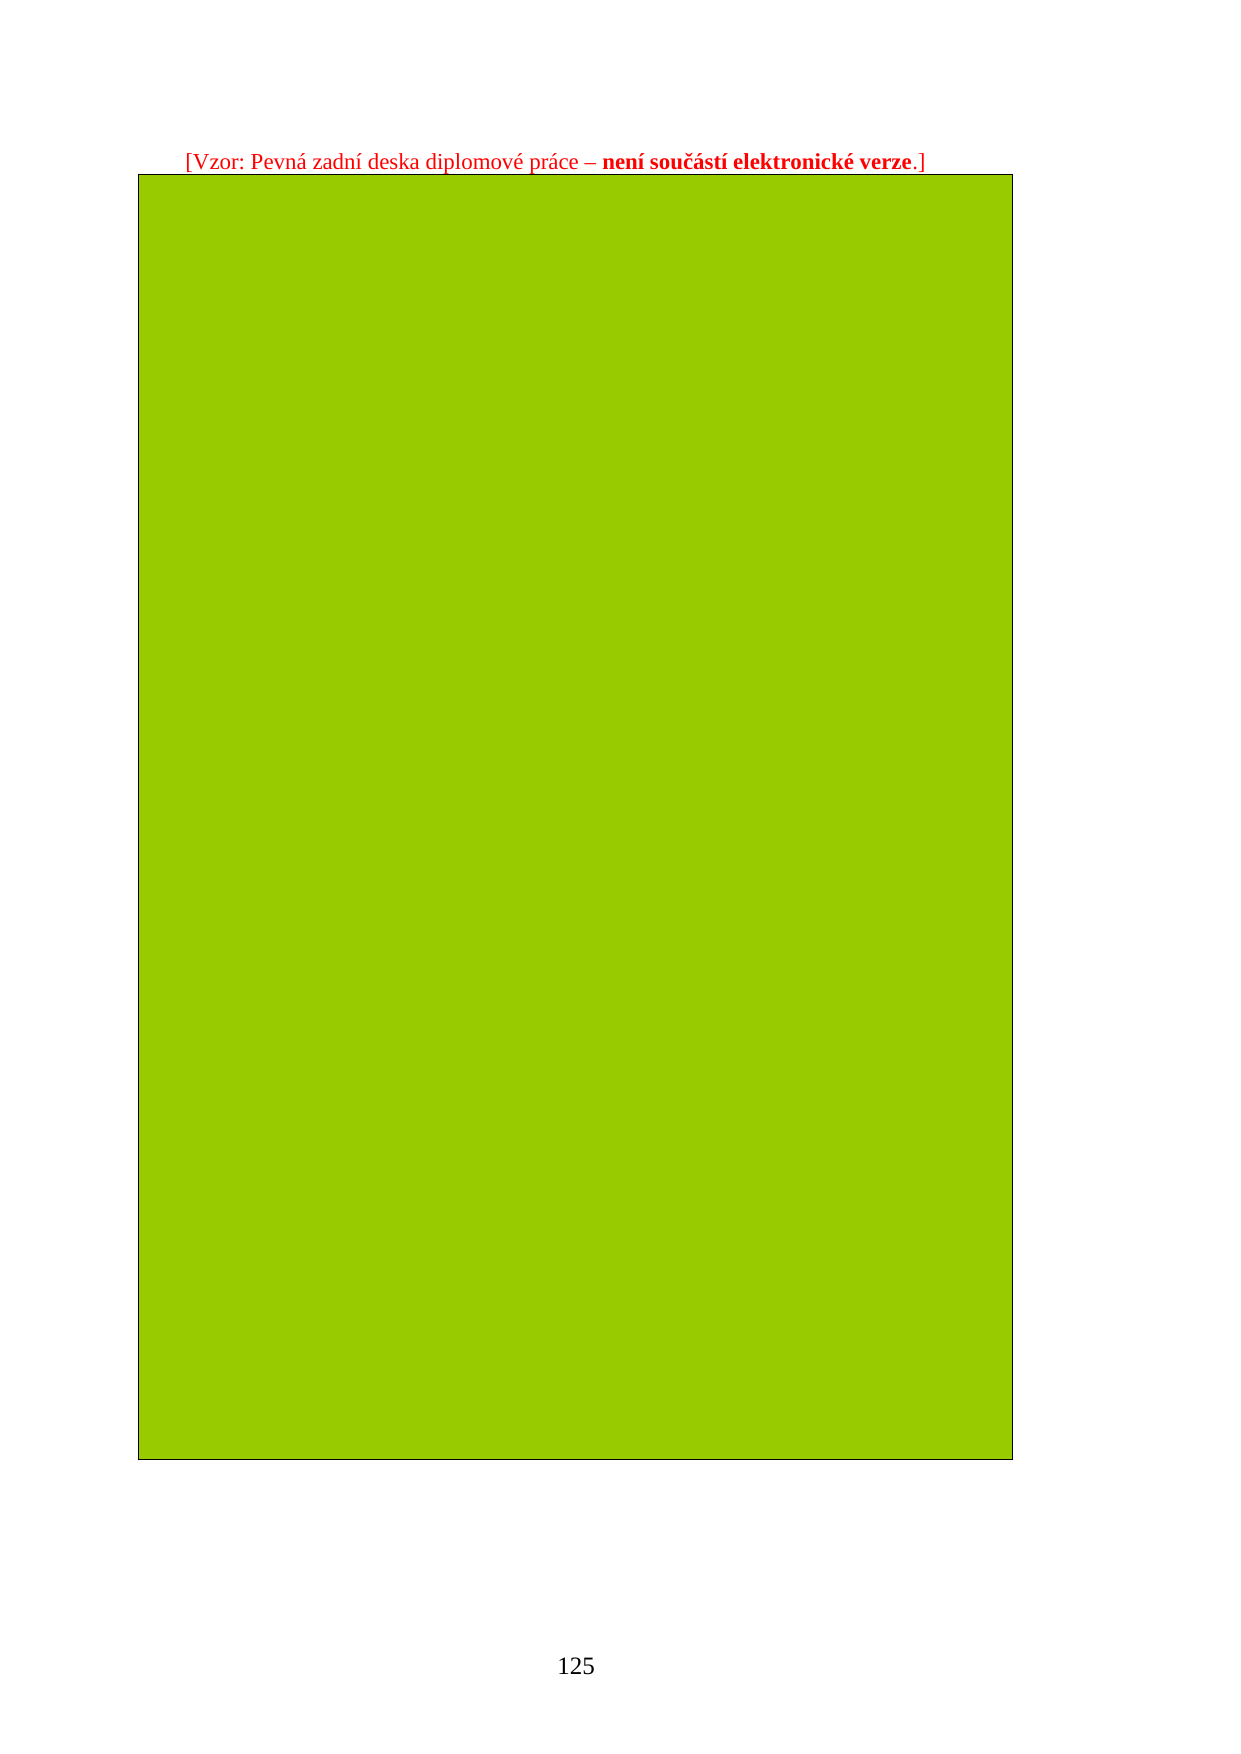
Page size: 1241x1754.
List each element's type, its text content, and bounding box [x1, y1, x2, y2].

text [Vzor: Pevná zadní deska diplomové práce – není součástí elektronické verze.] [185, 148, 1004, 174]
